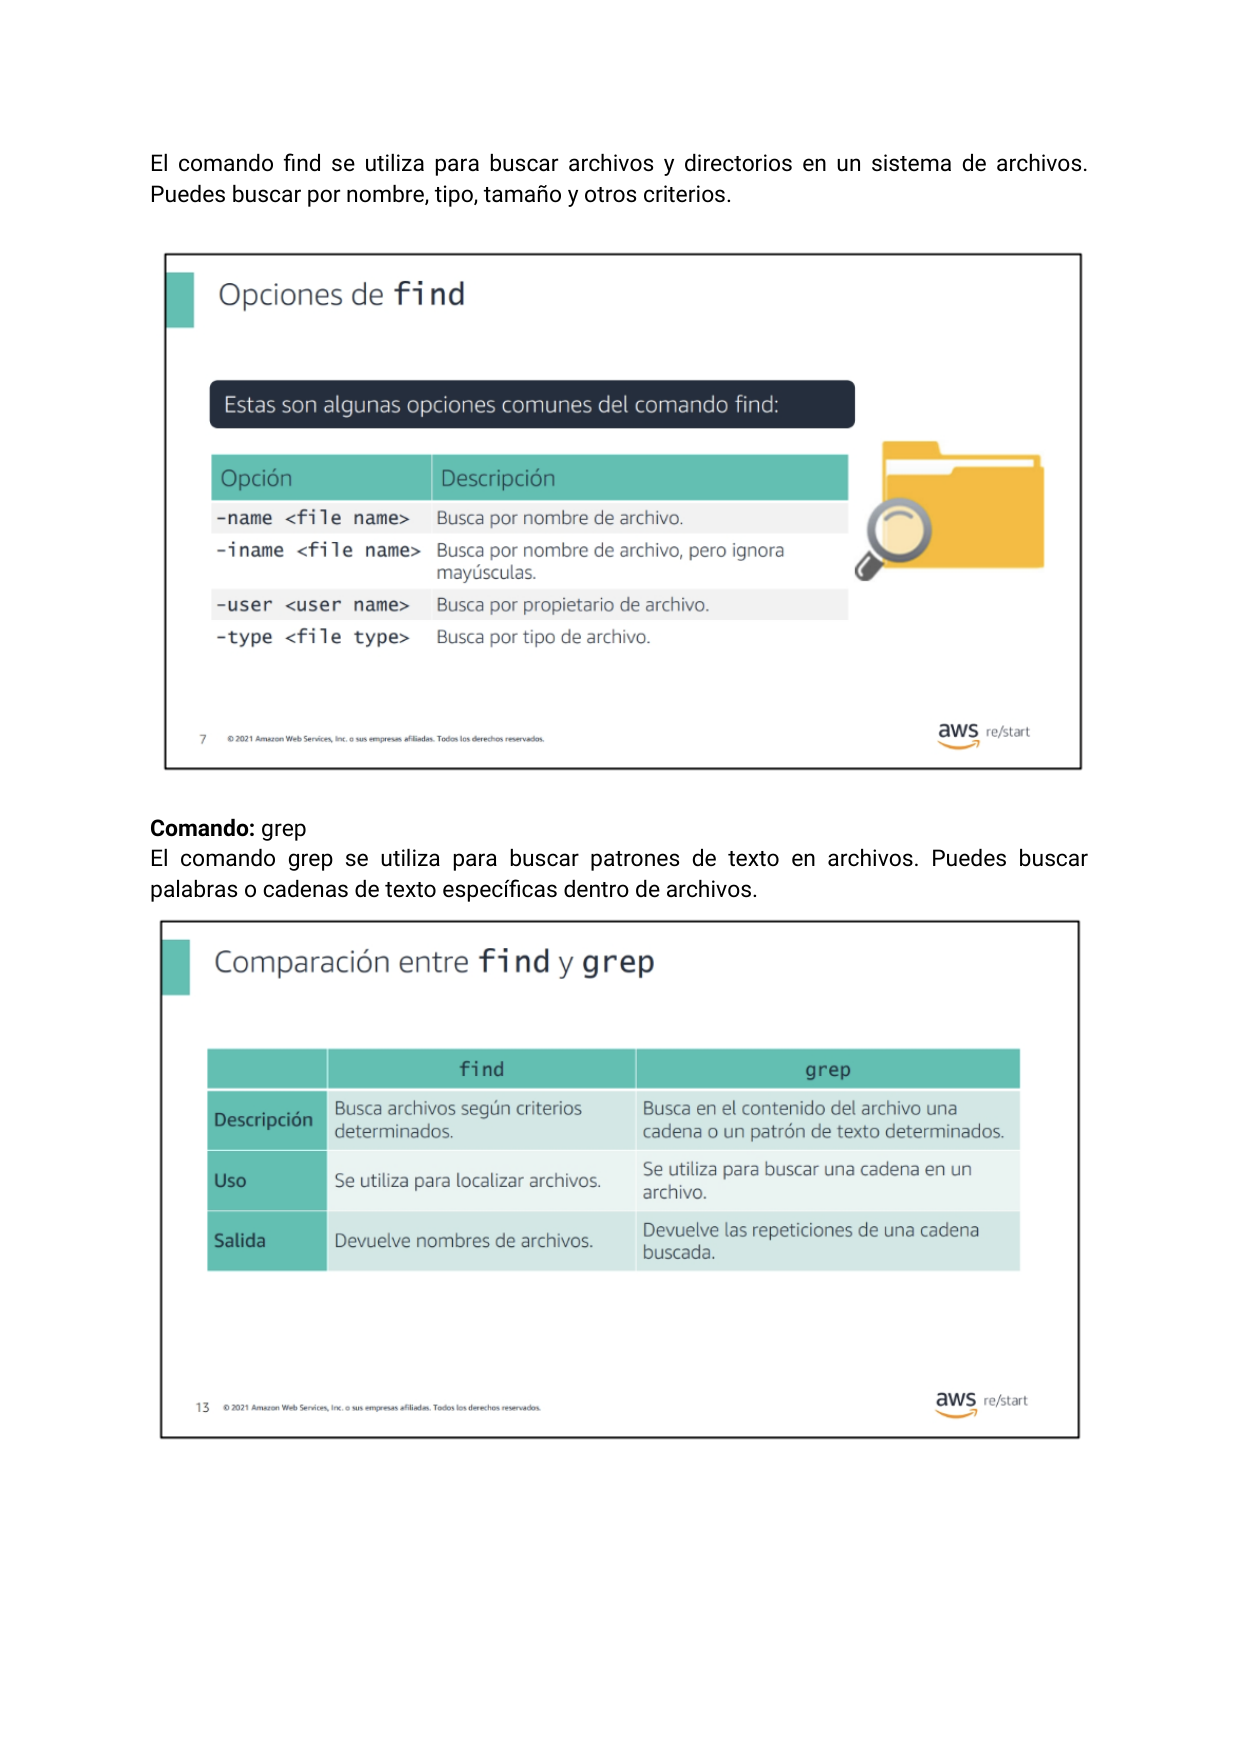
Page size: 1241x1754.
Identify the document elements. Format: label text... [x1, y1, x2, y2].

text Comando: grep [150, 815, 1090, 842]
text El comando find se utiliza para buscar archivos y directorios en un sistema de archivos. Puedes buscar por nombre, tipo, tamaño y otros criterios. [150, 150, 1090, 208]
text El comando grep se utiliza para buscar patrones de texto en archivos. Puedes buscar palabras o cadenas de texto específicas dentro de archivos. [150, 846, 1090, 903]
picture [150, 242, 1091, 780]
picture [150, 907, 1091, 1449]
